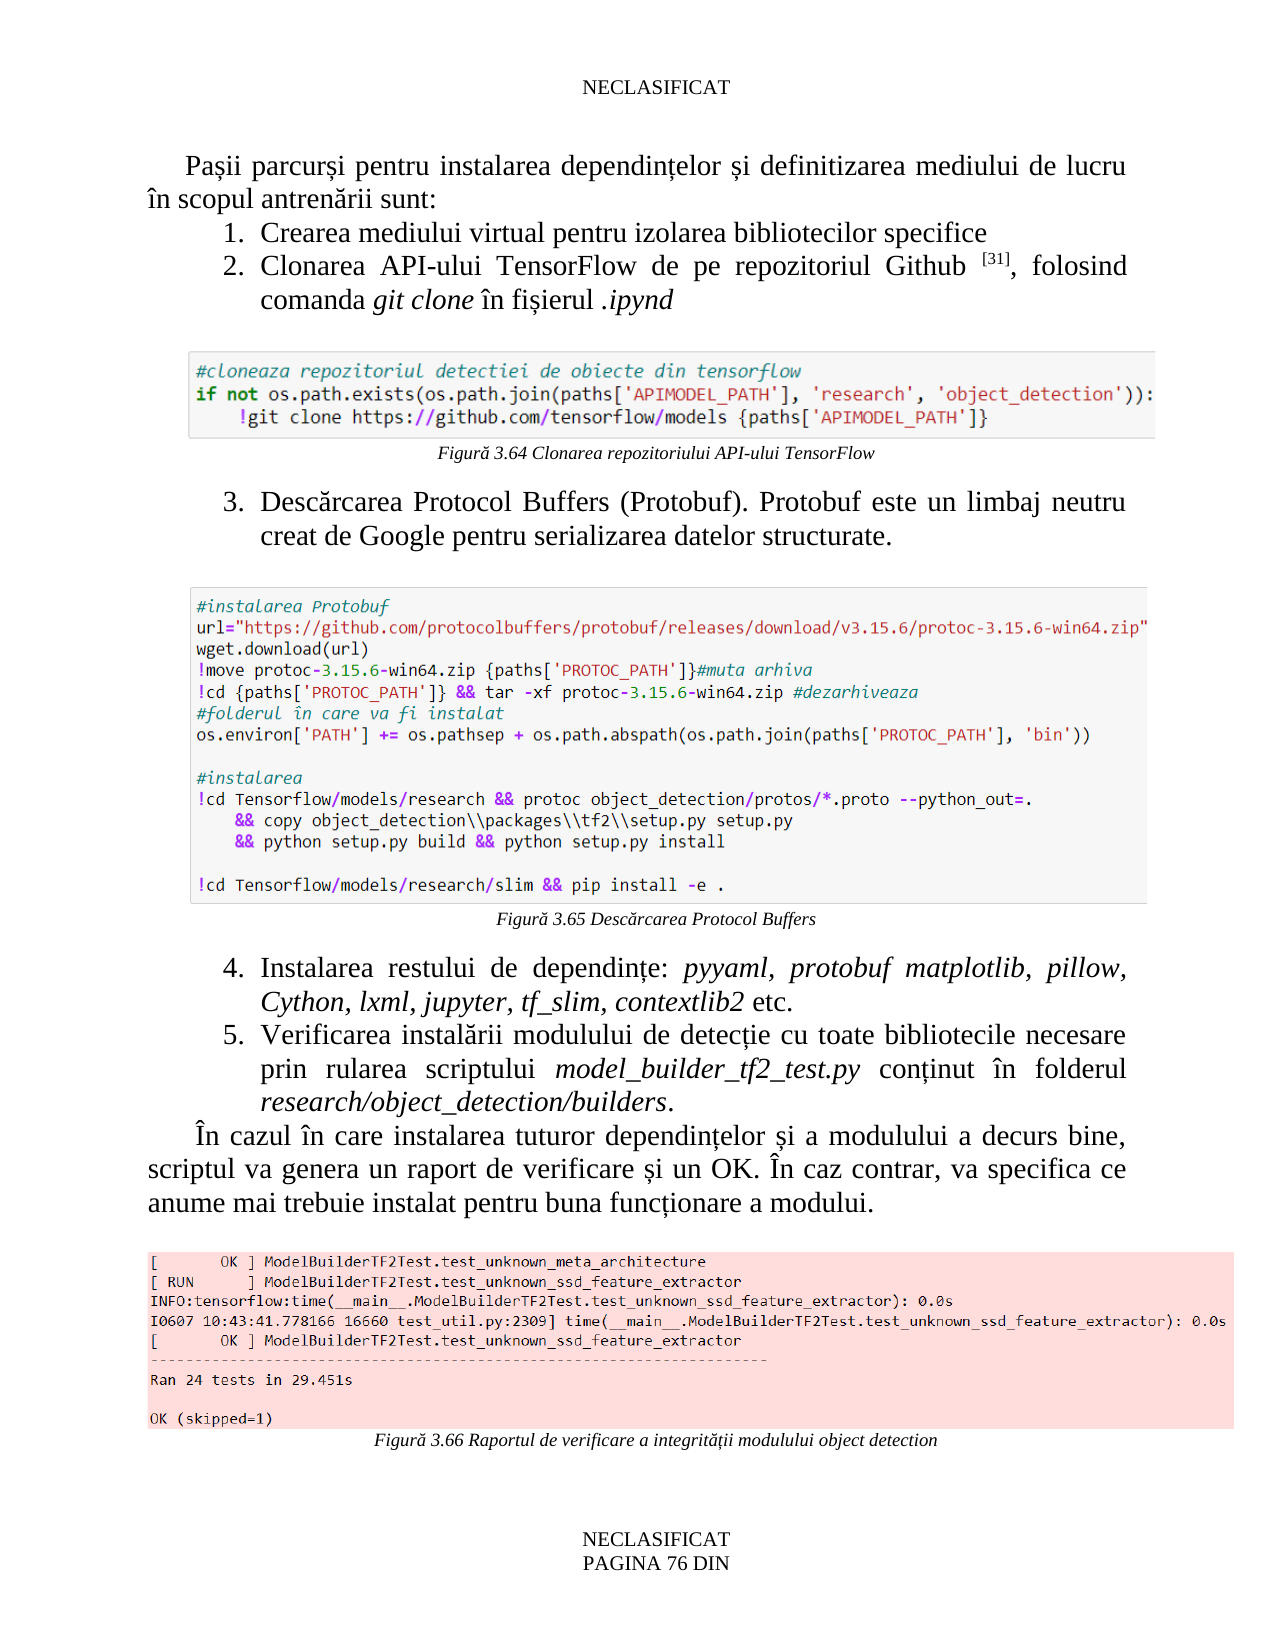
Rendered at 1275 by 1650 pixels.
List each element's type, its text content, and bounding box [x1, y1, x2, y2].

list Descărcarea Protocol Buffers (Protobuf). Protobuf este un limbaj neutru creat de Google pentru serializarea datelor structurate. [223, 484, 1127, 551]
list Crearea mediului virtual pentru izolarea bibliotecilor specifice [223, 215, 1127, 248]
list Verificarea instalării modulului de detecție cu toate bibliotecile necesare prin rularea scriptului model_builder_tf2_test.py conținut în folderul research/object_detection/builders. [223, 1017, 1127, 1118]
picture [184, 585, 1148, 908]
list Clonarea API-ului TensorFlow de pe repozitoriul Github , folosind comanda git clone în fișierul .ipynd [223, 248, 1127, 315]
picture [184, 348, 1156, 442]
text Pașii parcurși pentru instalarea dependințelor și definitizarea mediului de lucru în scopul antrenării sunt: [148, 148, 1127, 215]
picture [147, 1252, 1234, 1429]
list Instalarea restului de dependințe: pyyaml, protobuf matplotlib, pillow, Cython, lxml, jupyter, tf_slim, contextlib2 etc. [223, 950, 1127, 1017]
text În cazul în care instalarea tuturor dependințelor și a modulului a decurs bine, scriptul va genera un raport de verificare și un OK. În caz contrar, va specifica ce anume mai trebuie instalat pentru buna funcționare a modului. [148, 1118, 1127, 1218]
